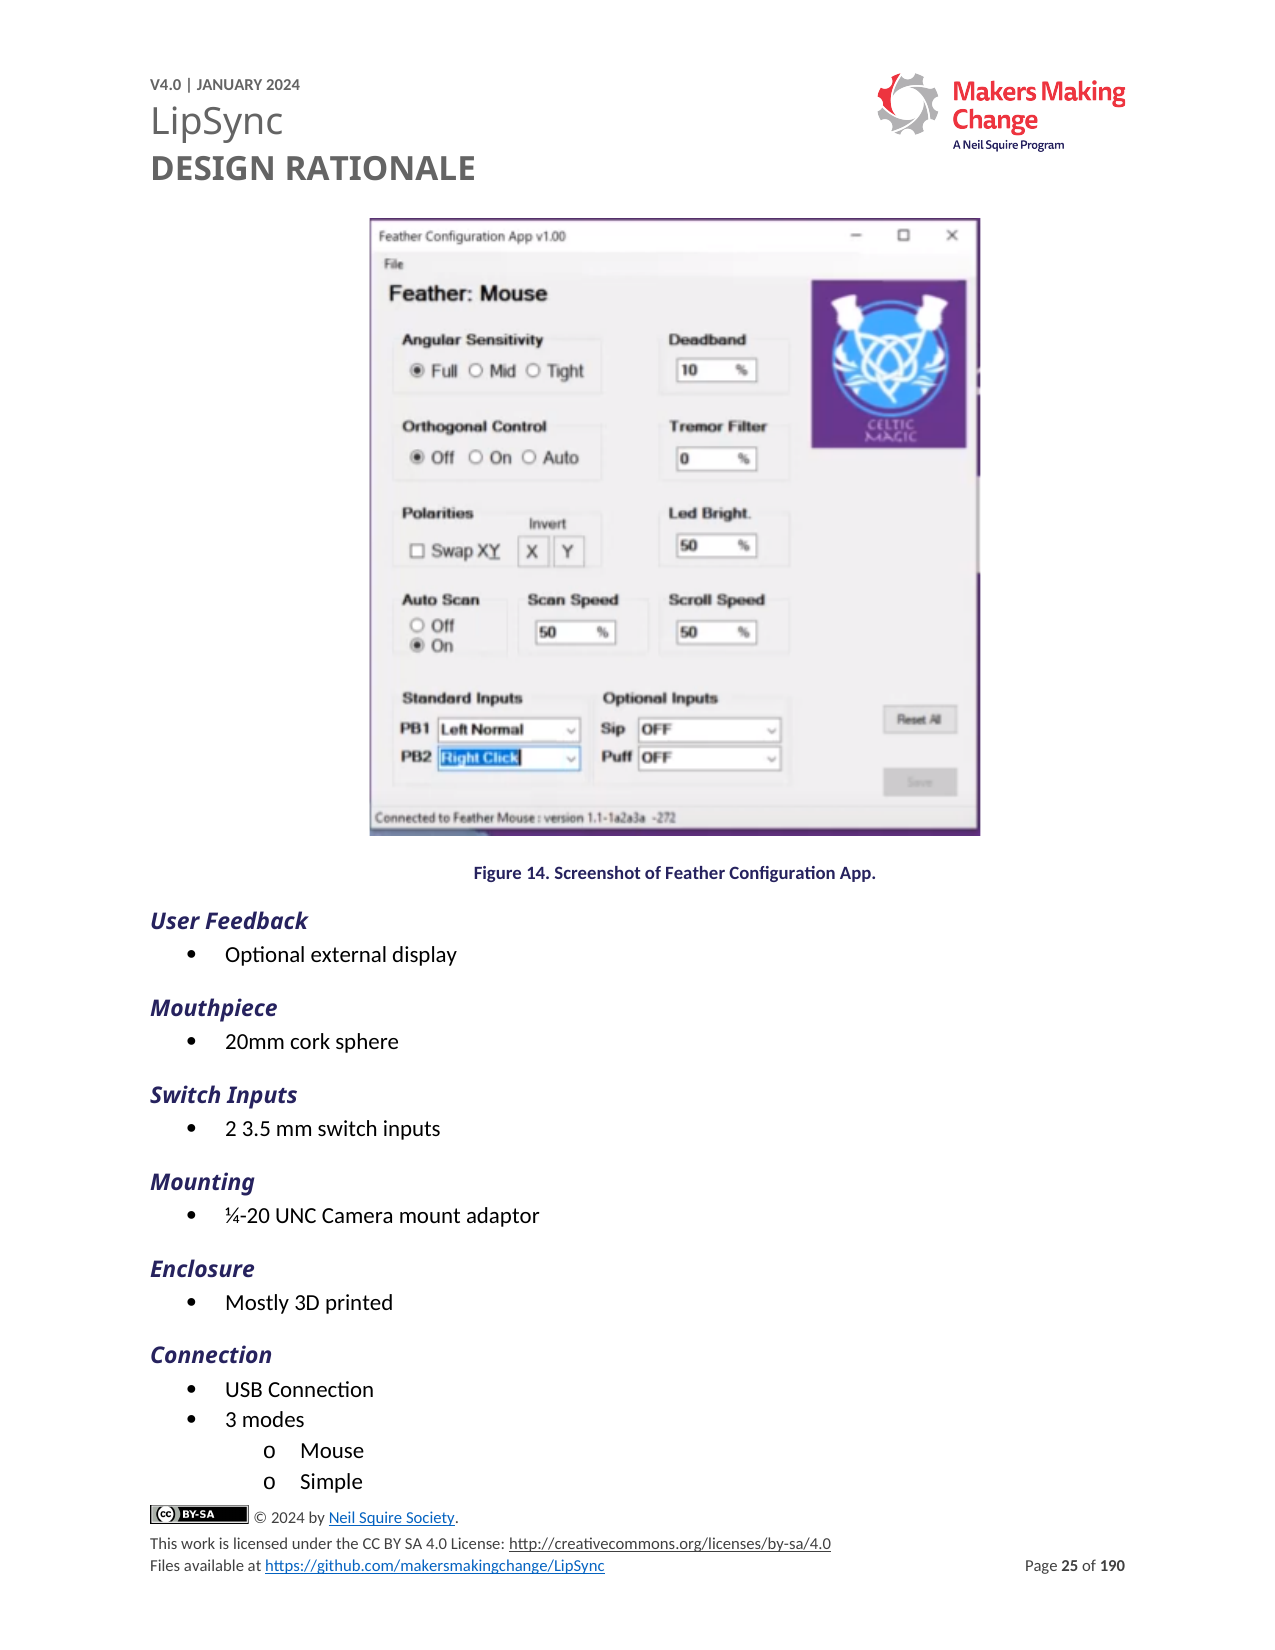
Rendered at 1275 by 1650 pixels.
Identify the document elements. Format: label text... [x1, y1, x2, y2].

list Optional external display [187, 941, 1125, 968]
subtitle User Feedback [150, 904, 1125, 936]
picture [877, 73, 1125, 152]
list Mostly 3D printed [187, 1288, 1125, 1316]
text Figure 14. Screenshot of Feather Configuration App. [225, 861, 1125, 884]
list 3 modes [187, 1406, 1125, 1434]
subtitle Mouthpiece [150, 992, 1125, 1023]
subtitle Enclosure [150, 1252, 1125, 1284]
picture [150, 1505, 249, 1524]
picture [369, 218, 981, 836]
list Simple [262, 1467, 1125, 1496]
list ¼-20 UNC Camera mount adaptor [187, 1201, 1125, 1229]
list Mouse [262, 1436, 1125, 1465]
list 2 3.5 mm switch inputs [187, 1114, 1125, 1142]
list USB Connection [187, 1375, 1125, 1403]
subtitle Connection [150, 1339, 1125, 1371]
subtitle Switch Inputs [150, 1078, 1125, 1110]
list 20mm cork sphere [187, 1027, 1125, 1056]
subtitle Mounting [150, 1166, 1125, 1197]
